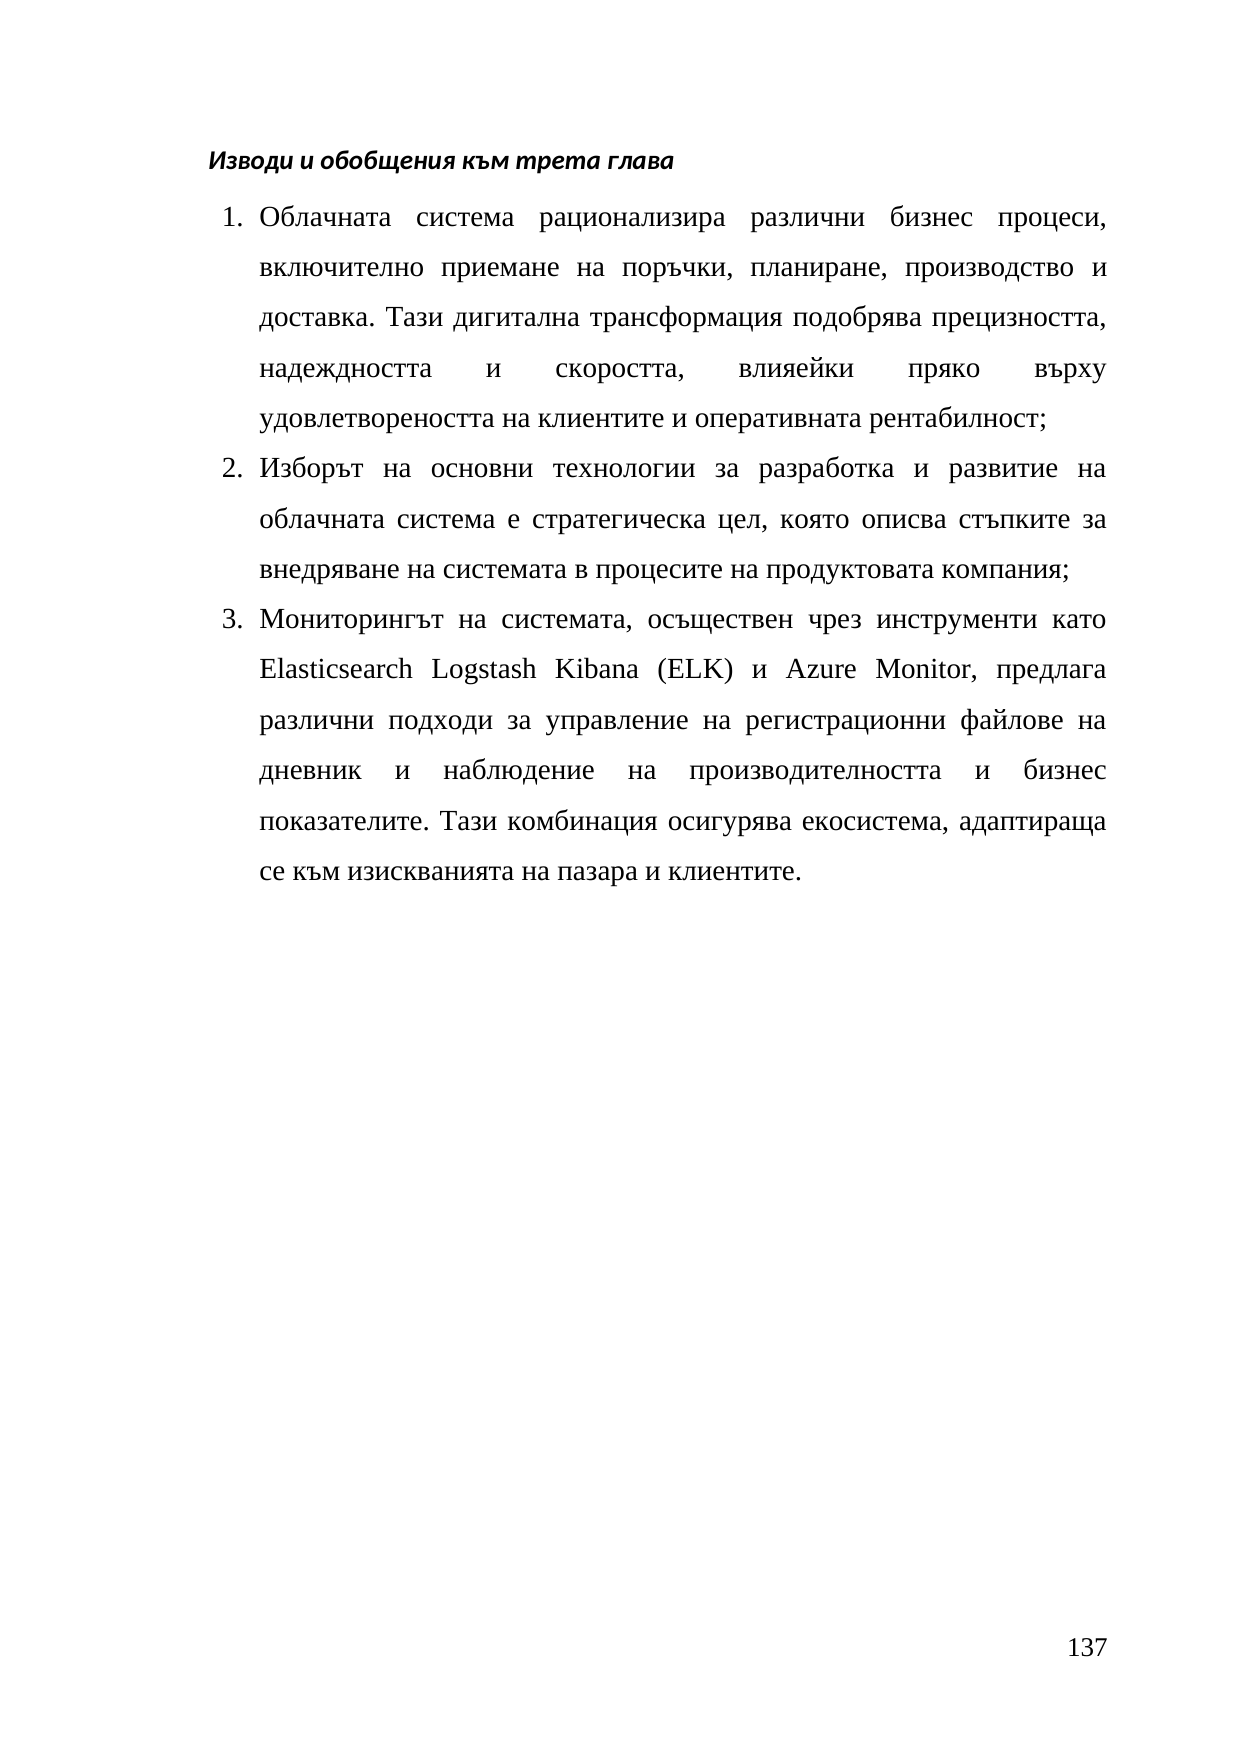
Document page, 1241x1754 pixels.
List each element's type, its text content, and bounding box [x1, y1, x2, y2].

list Oблачната система рационализира различни бизнес процеси, включително приемане на поръчки, планиране, производство и доставка. Тази дигитална трансформация подобрява прецизността, надеждността и скоростта, влияейки пряко върху удовлетвореността на клиентите и оперативната рентабилност; [222, 199, 1107, 434]
subtitle Изводи и обобщения към трета глава [133, 143, 1107, 176]
list Мониторингът на системата, осъществен чрез инструменти като Elasticsearch Logstash Kibana (ELK) и Azure Monitor, предлага различни подходи за управление на регистрационни файлове на дневник и наблюдение на производителността и бизнес показателите. Тази комбинация осигурява екосистема, адаптираща се към изискванията на пазара и клиентите. [222, 601, 1107, 886]
list Изборът на основни технологии за разработка и развитие на облачната система е стратегическа цел, която описва стъпките за внедряване на системата в процесите на продуктовата компания; [222, 450, 1107, 584]
